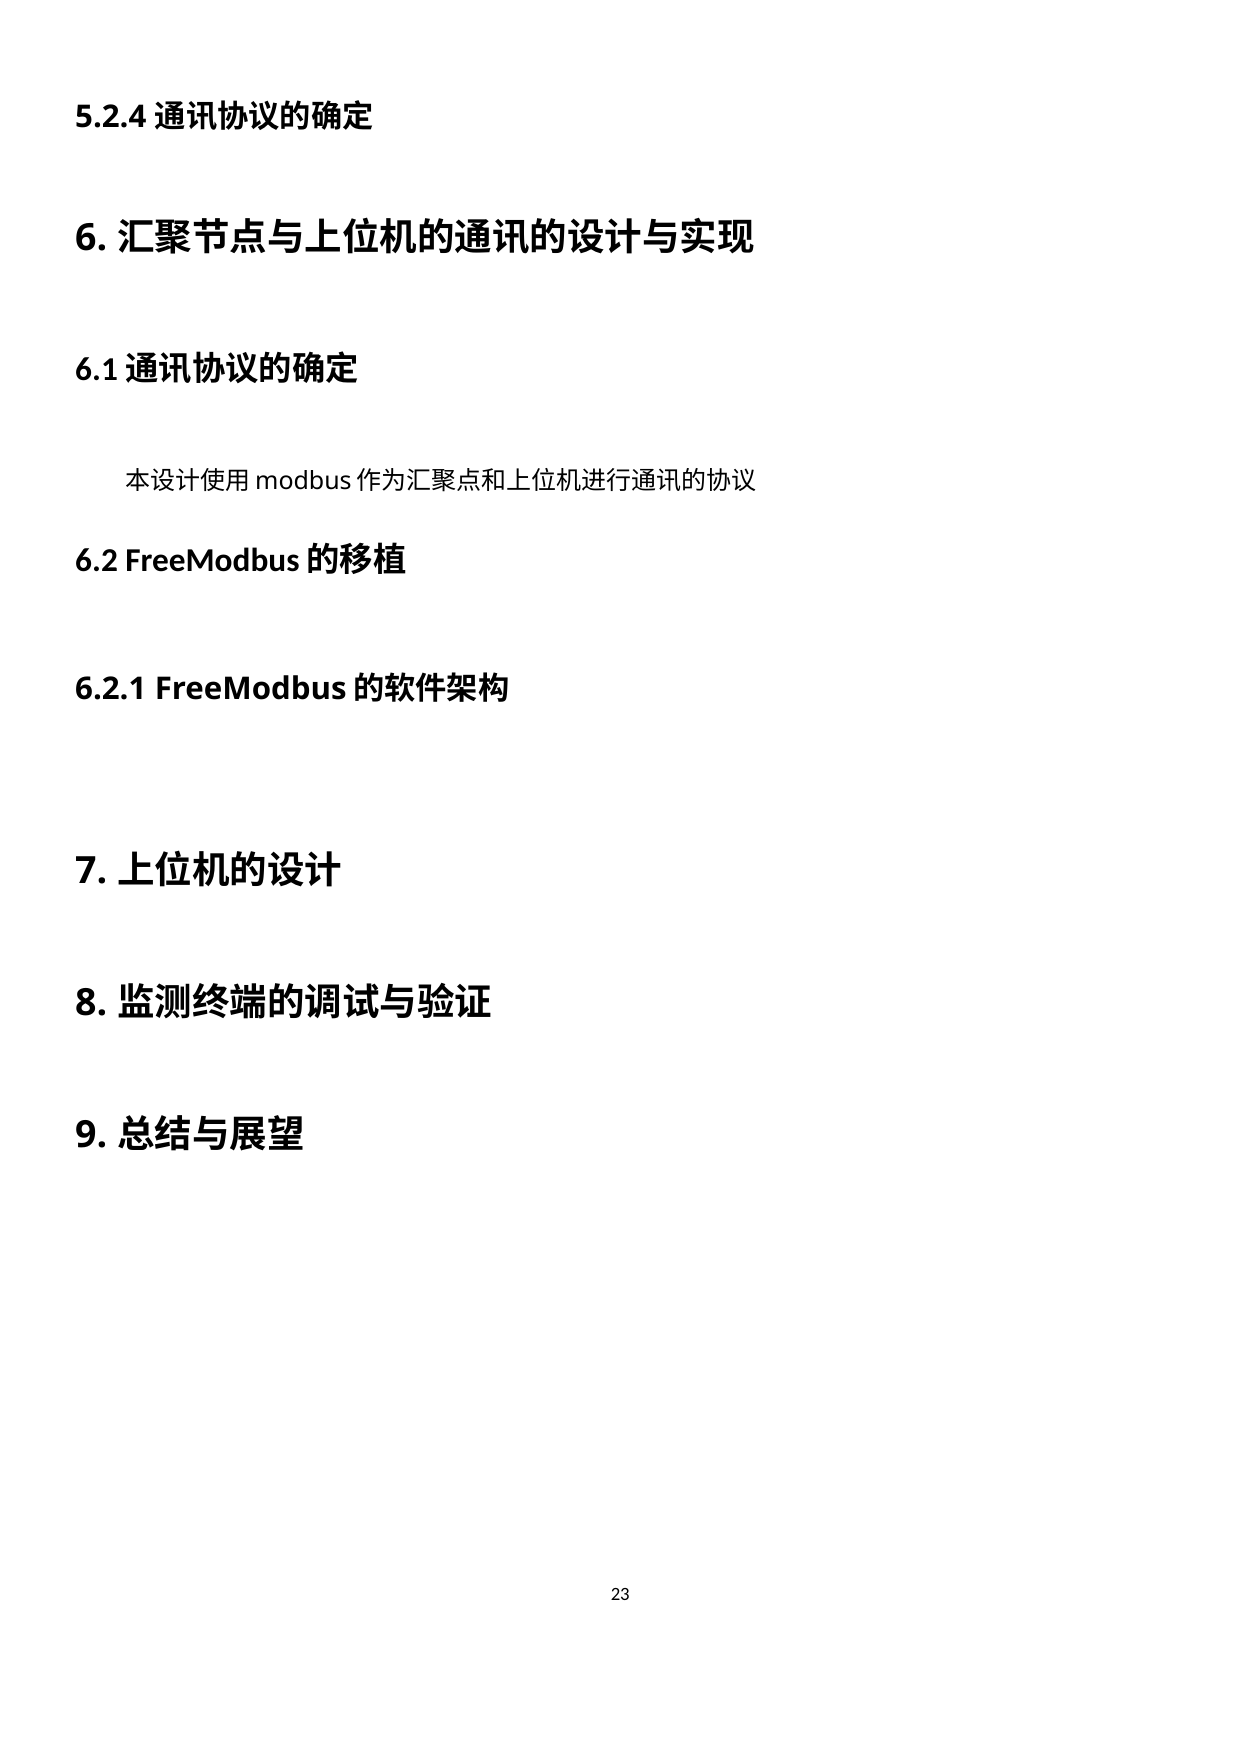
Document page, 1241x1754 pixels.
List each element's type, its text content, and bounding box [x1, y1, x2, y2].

text 总结与展望 [75, 1099, 1165, 1164]
text 通讯协议的确定 [75, 81, 1165, 146]
text 通讯协议的确定 [75, 334, 1165, 399]
text 上位机的设计 [75, 835, 1165, 900]
text FreeModbus的移植 [75, 524, 1165, 589]
text 监测终端的调试与验证 [75, 967, 1165, 1032]
text FreeModbus的软件架构 [75, 653, 1165, 718]
text 本设计使用modbus作为汇聚点和上位机进行通讯的协议 [75, 461, 1165, 497]
text 汇聚节点与上位机的通讯的设计与实现 [75, 202, 1165, 267]
